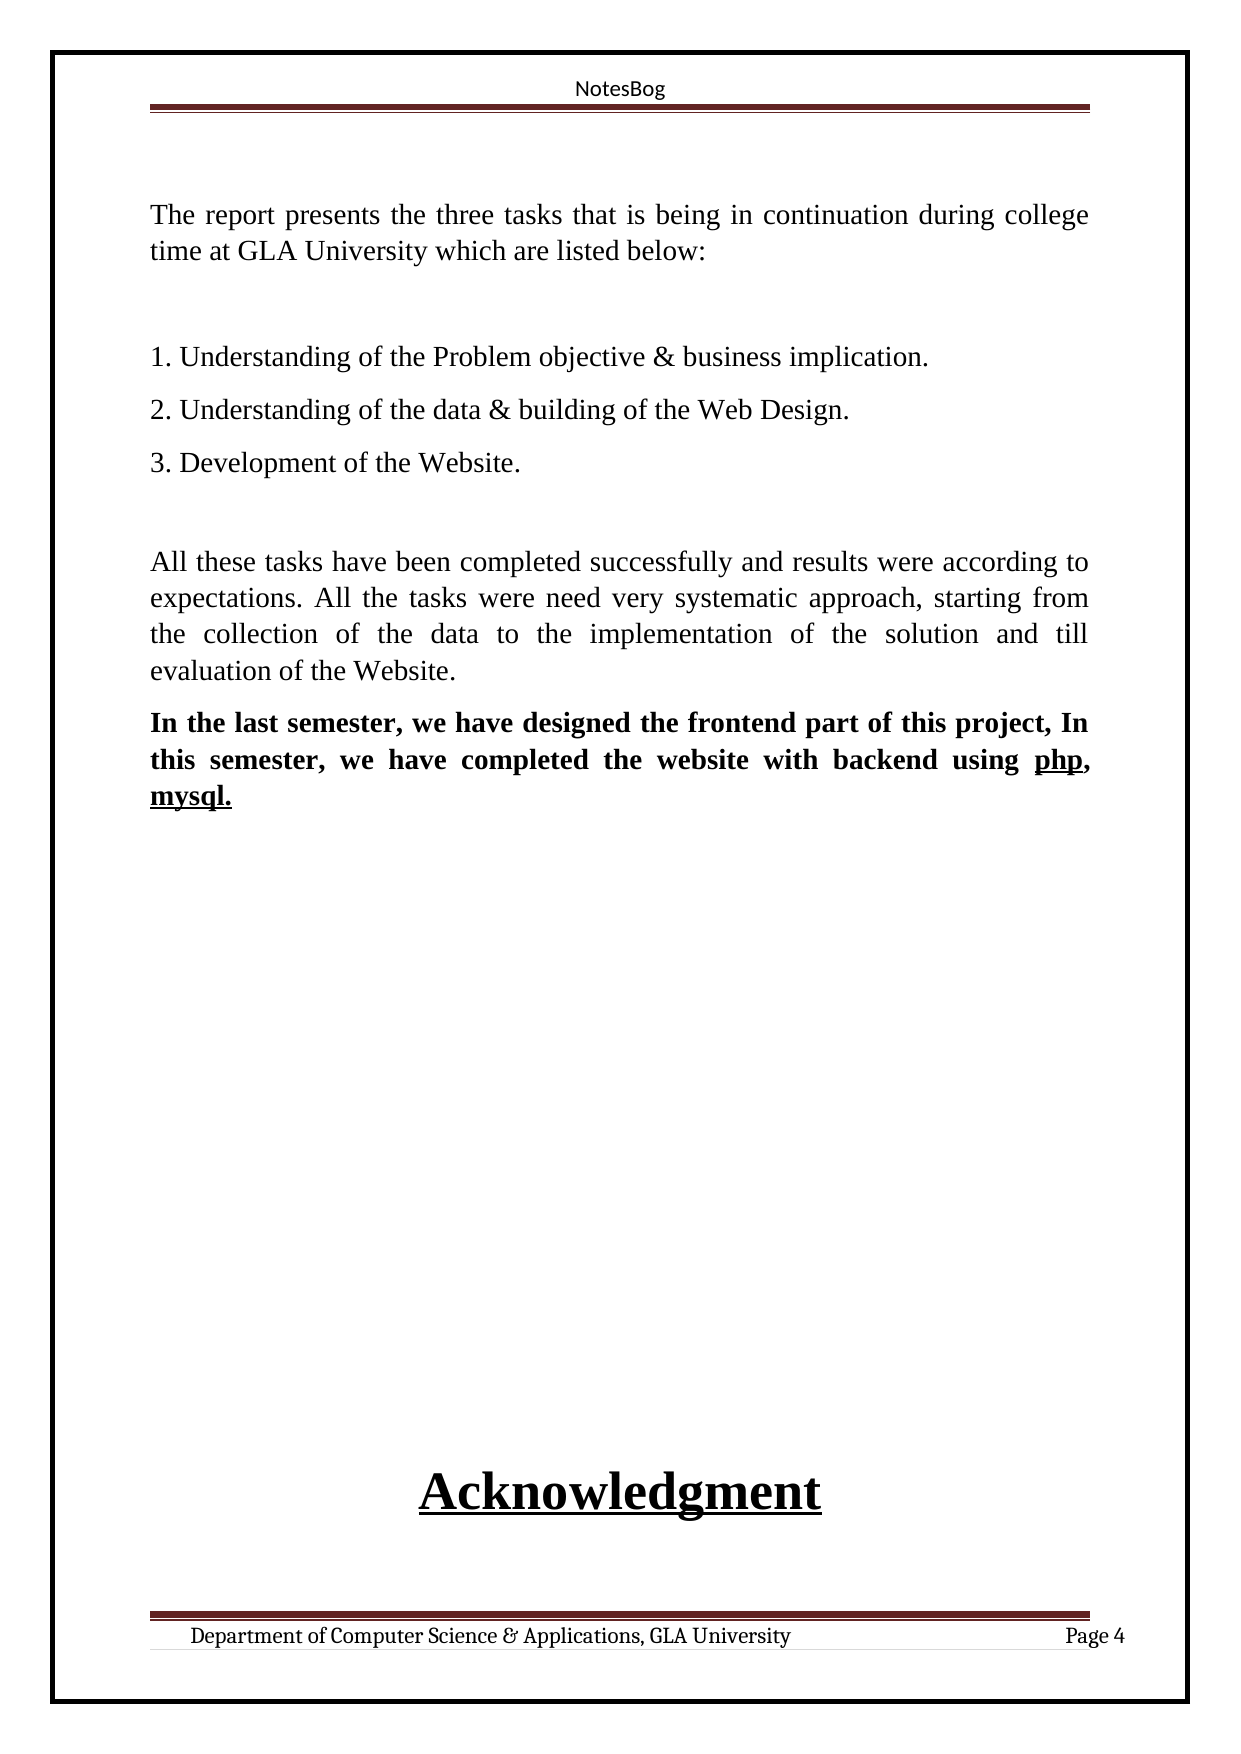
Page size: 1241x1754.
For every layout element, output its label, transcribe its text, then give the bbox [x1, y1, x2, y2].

text All these tasks have been completed successfully and results were according to expectations. All the tasks were need very systematic approach, starting from the collection of the data to the implementation of the solution and till evaluation of the Website. [150, 544, 1090, 686]
text The report presents the three tasks that is being in continuation during college time at GLA University which are listed below: [150, 197, 1090, 267]
text In the last semester, we have designed the frontend part of this project, In this semester, we have completed the website with backend using php, mysql. [150, 706, 1090, 811]
list Acknowledgment [150, 1458, 1090, 1521]
text 2. Understanding of the data & building of the Web Design. [150, 392, 1090, 425]
text 1. Understanding of the Problem objective & business implication. [150, 339, 1090, 373]
text 3. Development of the Website. [150, 445, 1090, 478]
